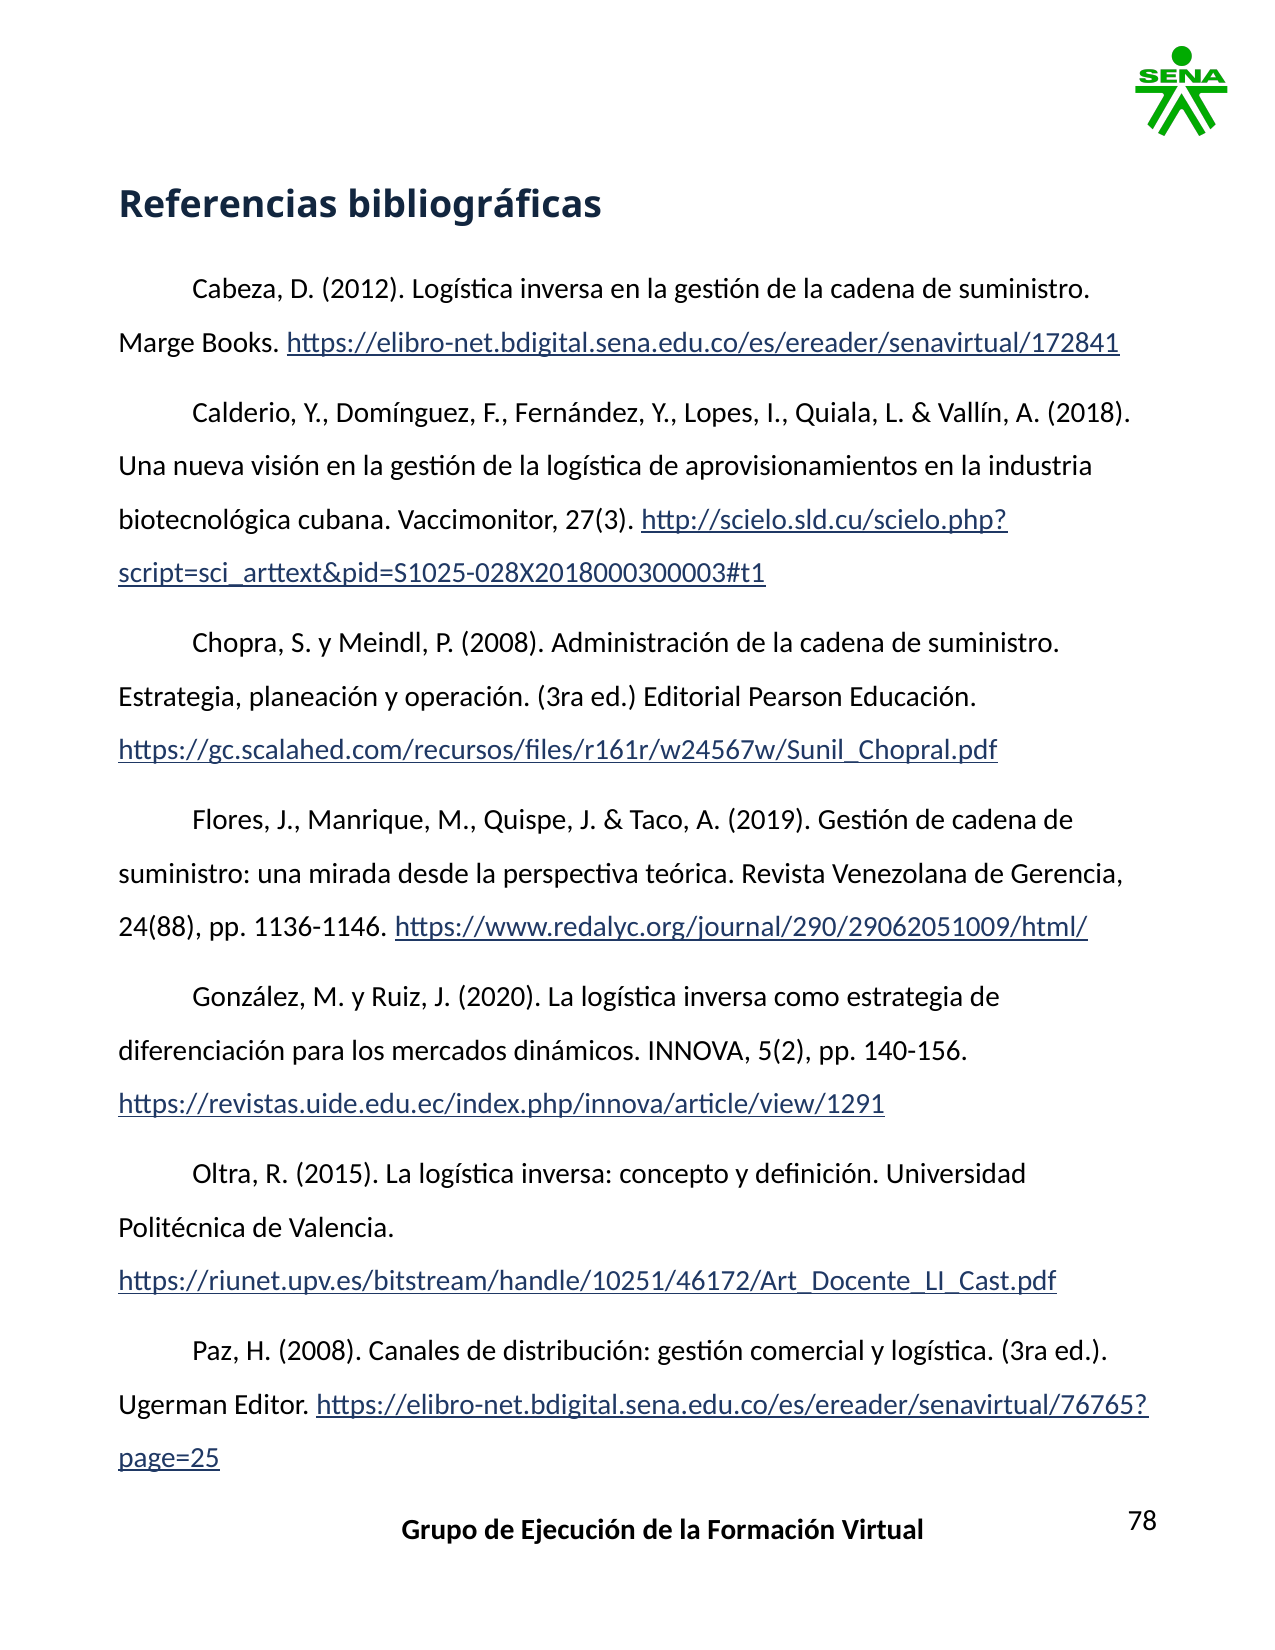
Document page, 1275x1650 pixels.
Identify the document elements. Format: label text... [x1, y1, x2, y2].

text Referencias bibliográficas [118, 177, 1157, 228]
text Paz, H. (2008). Canales de distribución: gestión comercial y logística. (3ra ed.). Ugerman Editor. https://elibro-net.bdigital.sena.edu.co/es/ereader/senavirtual/76765?page=25 [118, 1332, 1157, 1475]
text Calderio, Y., Domínguez, F., Fernández, Y., Lopes, I., Quiala, L. & Vallín, A. (2018). Una nueva visión en la gestión de la logística de aprovisionamientos en la industria biotecnológica cubana. Vaccimonitor, 27(3). http://scielo.sld.cu/scielo.php?script=sci_arttext&pid=S1025-028X2018000300003#t1 [118, 394, 1157, 590]
text Oltra, R. (2015). La logística inversa: concepto y definición. Universidad Politécnica de Valencia. https://riunet.upv.es/bitstream/handle/10251/46172/Art_Docente_LI_Cast.pdf [118, 1155, 1157, 1298]
text González, M. y Ruiz, J. (2020). La logística inversa como estrategia de diferenciación para los mercados dinámicos. INNOVA, 5(2), pp. 140-156. https://revistas.uide.edu.ec/index.php/innova/article/view/1291 [118, 978, 1157, 1121]
picture [1135, 46, 1228, 136]
text Flores, J., Manrique, M., Quispe, J. & Taco, A. (2019). Gestión de cadena de suministro: una mirada desde la perspectiva teórica. Revista Venezolana de Gerencia, 24(88), pp. 1136-1146. https://www.redalyc.org/journal/290/29062051009/html/ [118, 801, 1157, 944]
text Cabeza, D. (2012). Logística inversa en la gestión de la cadena de suministro. Marge Books. https://elibro-net.bdigital.sena.edu.co/es/ereader/senavirtual/172841 [118, 270, 1157, 359]
text Chopra, S. y Meindl, P. (2008). Administración de la cadena de suministro. Estrategia, planeación y operación. (3ra ed.) Editorial Pearson Educación. https://gc.scalahed.com/recursos/files/r161r/w24567w/Sunil_Chopral.pdf [118, 624, 1157, 767]
